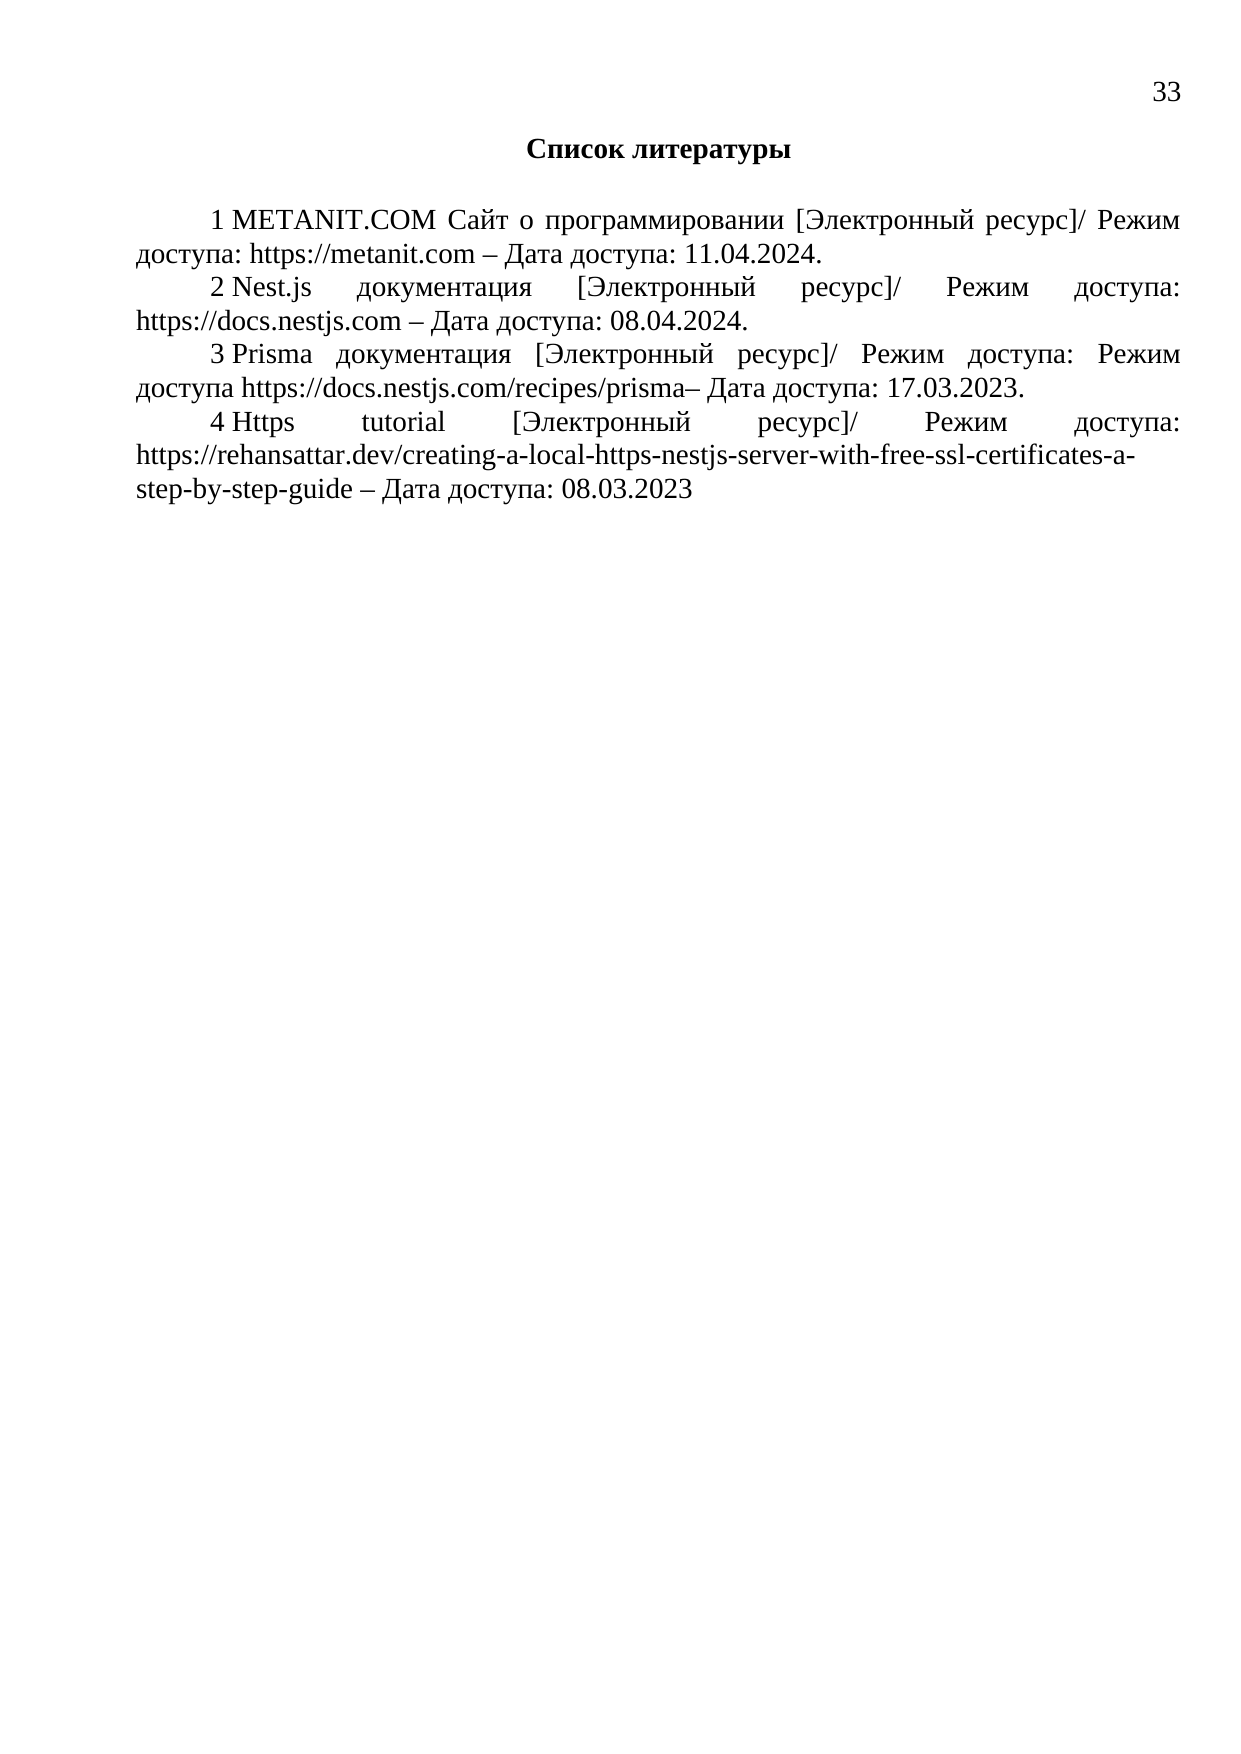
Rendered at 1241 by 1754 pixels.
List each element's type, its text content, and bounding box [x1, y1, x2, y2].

list Prisma документация [Электронный ресурс]/ Режим доступа: Режим доступа https://docs.nestjs.com/recipes/prisma– Дата доступа: 17.03.2023. [136, 337, 1181, 404]
list Nest.js документация [Электронный ресурс]/ Режим доступа: https://docs.nestjs.com – Дата доступа: 08.04.2024. [136, 269, 1181, 337]
list Список литературы [136, 131, 1181, 165]
list METANIT.COM Сайт о программировании [Электронный ресурс]/ Режим доступа: https://metanit.com – Дата доступа: 11.04.2024. [136, 202, 1181, 269]
list Https tutorial [Электронный ресурс]/ Режим доступа: https://rehansattar.dev/creating-a-local-https-nestjs-server-with-free-ssl-certificates-a-step-by-step-guide – Дата доступа: 08.03.2023 [136, 404, 1181, 504]
